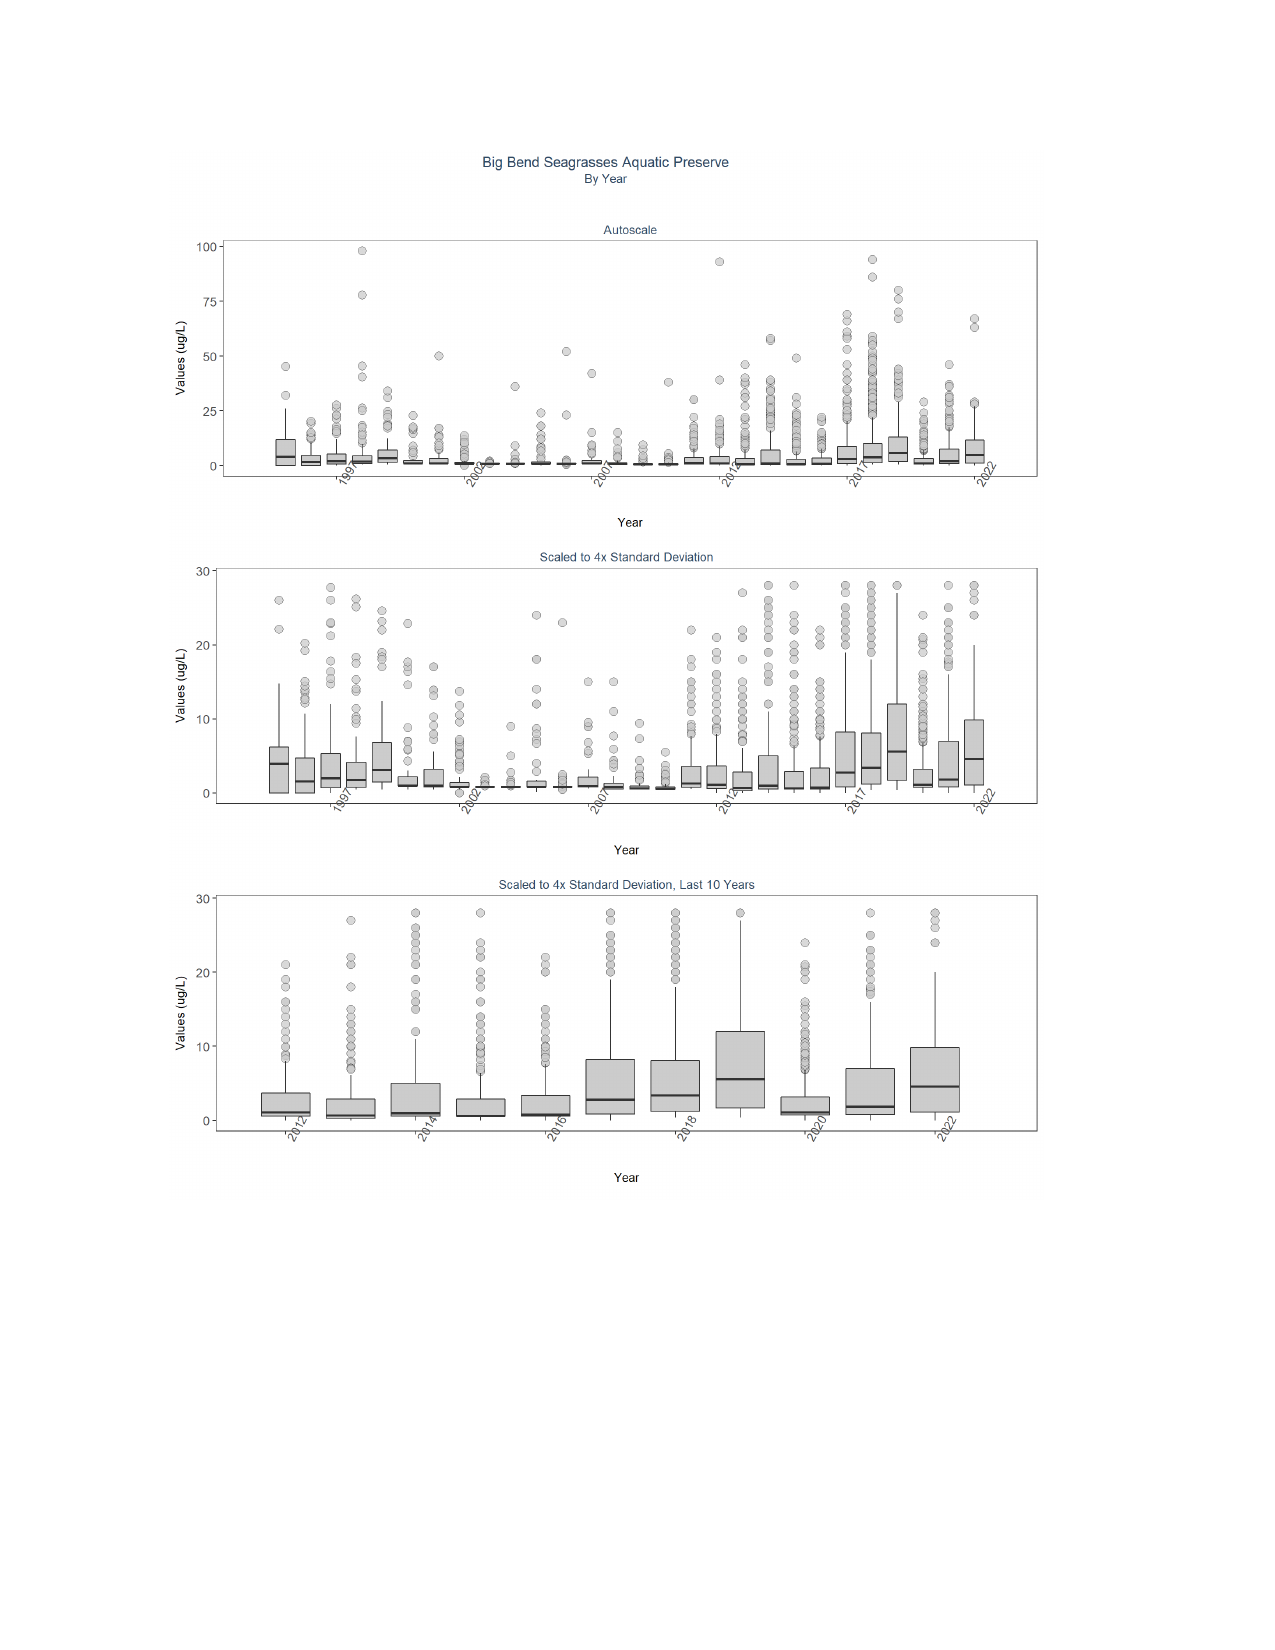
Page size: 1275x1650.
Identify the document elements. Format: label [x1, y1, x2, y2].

picture [168, 150, 1044, 1200]
